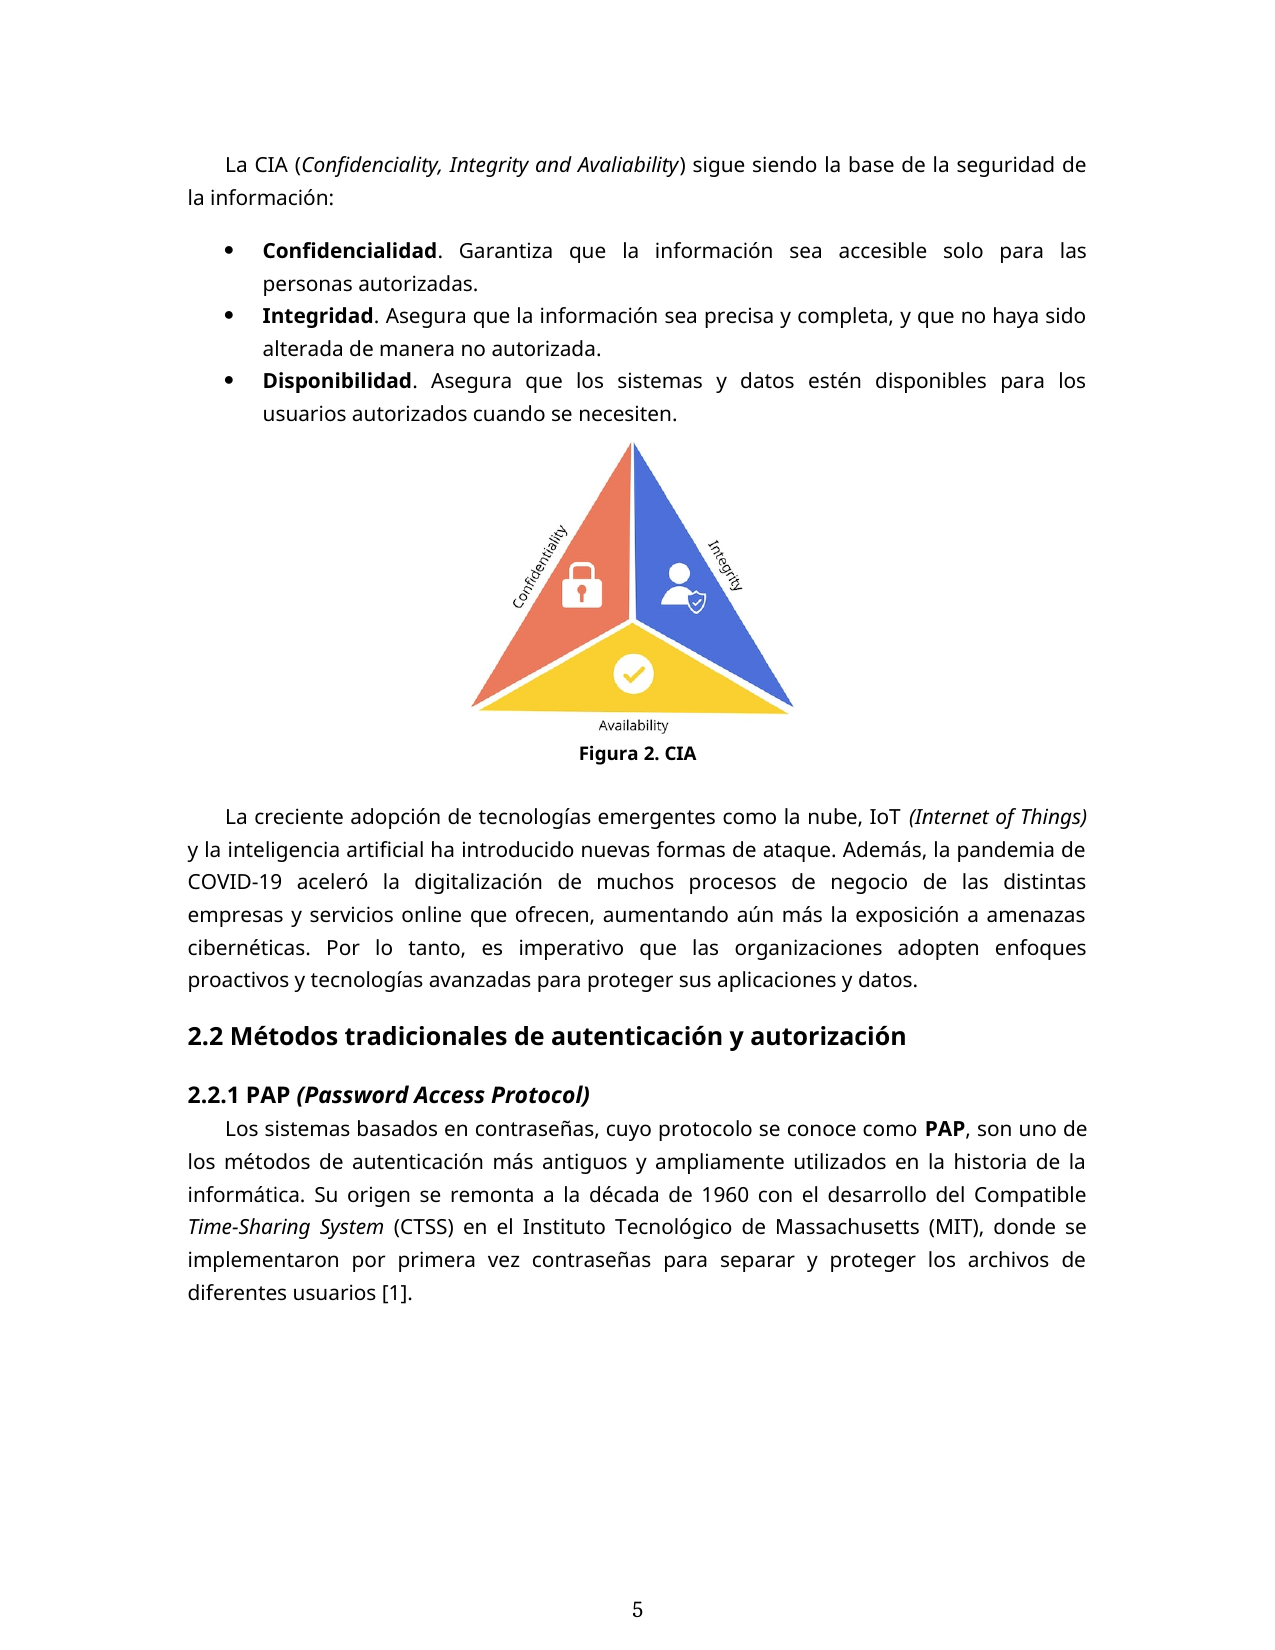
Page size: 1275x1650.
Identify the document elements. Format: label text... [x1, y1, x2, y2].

text La creciente adopción de tecnologías emergentes como la nube, IoT (Internet of Things) y la inteligencia artificial ha introducido nuevas formas de ataque. Además, la pandemia de COVID-19 aceleró la digitalización de muchos procesos de negocio de las distintas empresas y servicios online que ofrecen, aumentando aún más la exposición a amenazas cibernéticas. Por lo tanto, es imperativo que las organizaciones adopten enfoques proactivos y tecnologías avanzadas para proteger sus aplicaciones y datos. [187, 802, 1087, 994]
text La CIA (Confidenciality, Integrity and Avaliability) sigue siendo la base de la seguridad de la información: [187, 150, 1087, 211]
picture [456, 431, 819, 737]
list Disponibilidad. Asegura que los sistemas y datos estén disponibles para los usuarios autorizados cuando se necesiten. [225, 366, 1087, 427]
text Figura 2. CIA [187, 741, 1087, 766]
text Los sistemas basados en contraseñas, cuyo protocolo se conoce como PAP, son uno de los métodos de autenticación más antiguos y ampliamente utilizados en la historia de la informática. Su origen se remonta a la década de 1960 con el desarrollo del Compatible Time-Sharing System (CTSS) en el Instituto Tecnológico de Massachusetts (MIT), donde se implementaron por primera vez contraseñas para separar y proteger los archivos de diferentes usuarios [1]. [187, 1114, 1087, 1306]
subtitle 2.2.1 PAP (Password Access Protocol) [187, 1079, 1087, 1110]
list Confidencialidad. Garantiza que la información sea accesible solo para las personas autorizadas. [225, 236, 1087, 297]
subtitle 2.2 Métodos tradicionales de autenticación y autorización [187, 1019, 1087, 1053]
list Integridad. Asegura que la información sea precisa y completa, y que no haya sido alterada de manera no autorizada. [225, 301, 1087, 362]
